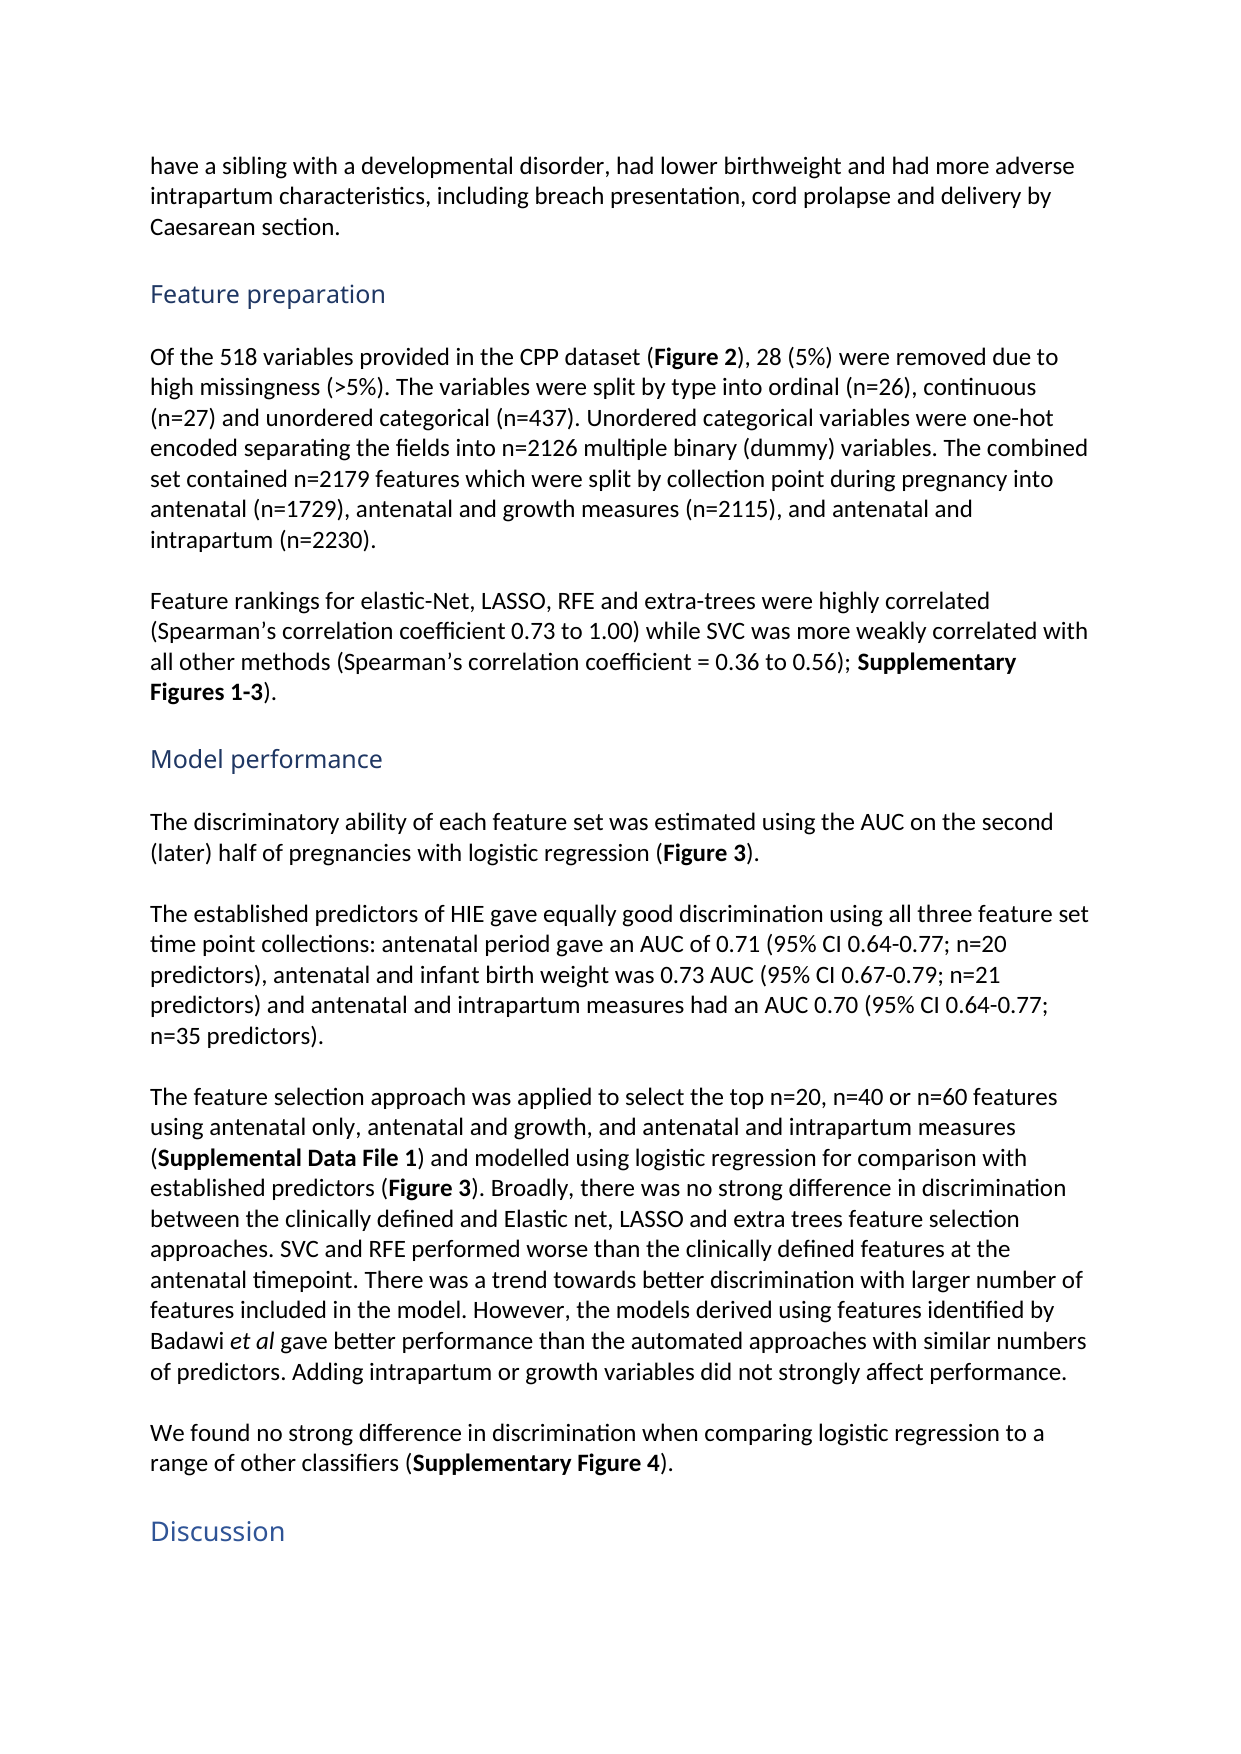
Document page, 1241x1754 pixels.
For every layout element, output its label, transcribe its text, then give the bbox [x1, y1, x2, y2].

text The discriminatory ability of each feature set was estimated using the AUC on the second (later) half of pregnancies with logistic regression (Figure 3). [150, 806, 1090, 867]
text The established predictors of HIE gave equally good discrimination using all three feature set time point collections: antenatal period gave an AUC of 0.71 (95% CI 0.64-0.77; n=20 predictors), antenatal and infant birth weight was 0.73 AUC (95% CI 0.67-0.79; n=21 predictors) and antenatal and intrapartum measures had an AUC 0.70 (95% CI 0.64-0.77; n=35 predictors). [150, 898, 1090, 1051]
subtitle Discussion [150, 1512, 1090, 1549]
text Of the 518 variables provided in the CPP dataset (Figure 2), 28 (5%) were removed due to high missingness (>5%). The variables were split by type into ordinal (n=26), continuous (n=27) and unordered categorical (n=437). Unordered categorical variables were one-hot encoded separating the fields into n=2126 multiple binary (dummy) variables. The combined set contained n=2179 features which were split by collection point during pregnancy into antenatal (n=1729), antenatal and growth measures (n=2115), and antenatal and intrapartum (n=2230). [150, 341, 1090, 554]
text Feature rankings for elastic-Net, LASSO, RFE and extra-trees were highly correlated (Spearman’s correlation coefficient 0.73 to 1.00) while SVC was more weakly correlated with all other methods (Spearman’s correlation coefficient = 0.36 to 0.56); Supplementary Figures 1-3). [150, 585, 1090, 707]
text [150, 150, 1090, 242]
subtitle Model performance [150, 742, 1090, 776]
text We found no strong difference in discrimination when comparing logistic regression to a range of other classifiers (Supplementary Figure 4). [150, 1417, 1090, 1478]
subtitle Feature preparation [150, 276, 1090, 310]
text The feature selection approach was applied to select the top n=20, n=40 or n=60 features using antenatal only, antenatal and growth, and antenatal and intrapartum measures (Supplemental Data File 1) and modelled using logistic regression for comparison with established predictors (Figure 3). Broadly, there was no strong difference in discrimination between the clinically defined and Elastic net, LASSO and extra trees feature selection approaches. SVC and RFE performed worse than the clinically defined features at the antenatal timepoint. There was a trend towards better discrimination with larger number of features included in the model. However, the models derived using features identified by Badawi et al gave better performance than the automated approaches with similar numbers of predictors. Adding intrapartum or growth variables did not strongly affect performance. [150, 1081, 1090, 1386]
